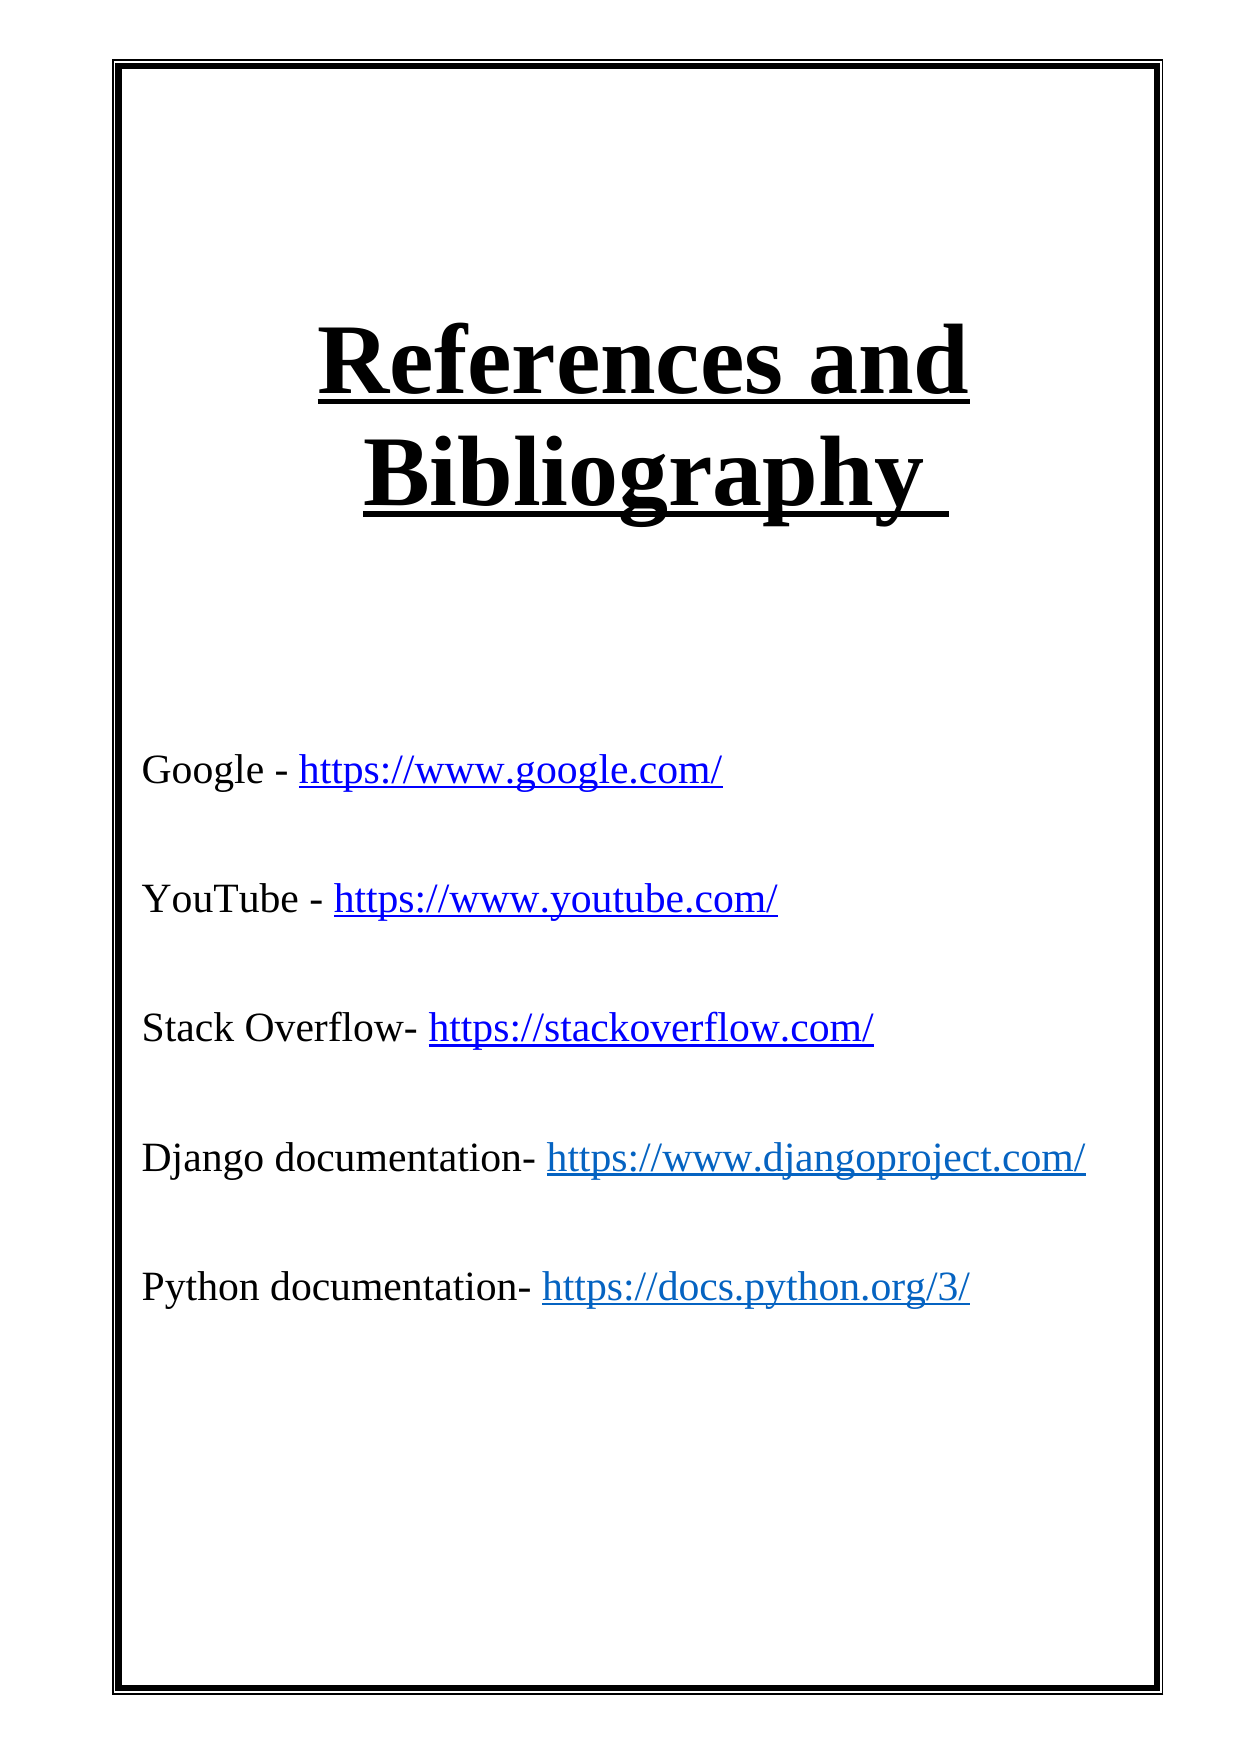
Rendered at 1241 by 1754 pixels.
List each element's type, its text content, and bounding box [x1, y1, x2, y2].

text Google - https://www.google.com/ [141, 744, 1146, 792]
text Python documentation- https://docs.python.org/3/ [141, 1261, 1146, 1309]
text Stack Overflow- https://stackoverflow.com/ [141, 1003, 1146, 1051]
text Django documentation- https://www.djangoproject.com/ [141, 1132, 1146, 1180]
text YouTube - https://www.youtube.com/ [141, 874, 1146, 922]
text References and Bibliography [141, 304, 1146, 527]
